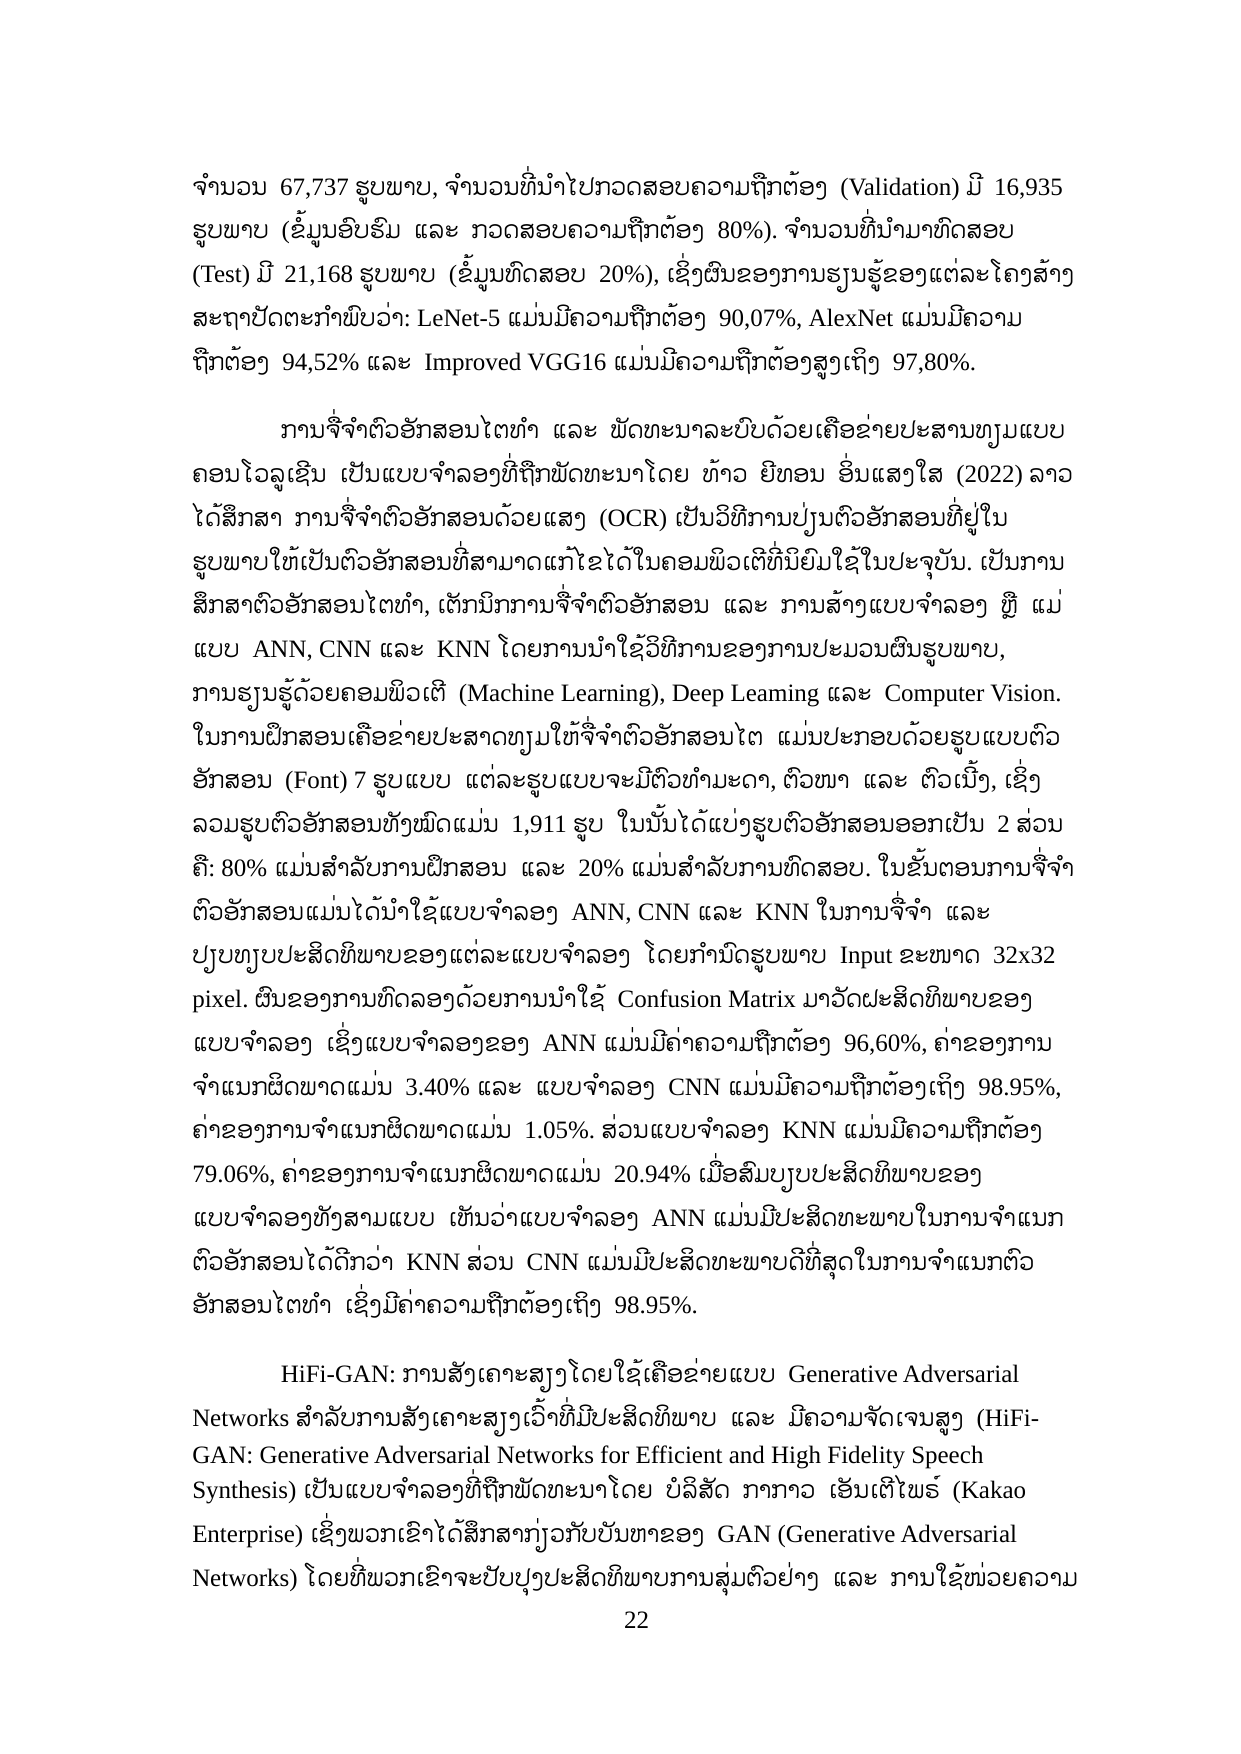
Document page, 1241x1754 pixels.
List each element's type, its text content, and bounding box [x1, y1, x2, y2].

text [192, 1353, 1081, 1600]
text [192, 165, 1081, 384]
text ການຈື່ຈຳຕົວອັກສອນໄຕທຳ ແລະ ພັດທະນາລະບົບດ້ວຍເຄືອຂ່າຍປະສານທຽມແບບຄອນໂວລູເຊີນ ເປັນແບບຈຳລອງທີ່ຖືກພັດທະນາໂດຍ ທ້າວ ຍີທອນ ອິ່ນແສງໃສ (2022) ລາວໄດ້ສຶກສາ ການຈື່ຈຳຕົວອັກສອນດ້ວຍແສງ (OCR) ເປັນວິທີການປ່ຽນຕົວອັກສອນທີ່ຢູ່ໃນຮູບພາບໃຫ້ເປັນຕົວອັກສອນທີ່ສາມາດແກ້ໄຂໄດ້ໃນຄອມພິວເຕີທີ່ນິຍົມໃຊ້ໃນປະຈຸບັນ. ເປັນການສຶກສາຕົວອັກສອນໄຕທໍາ, ເຕັກນິກການຈື່ຈຳຕົວອັກສອນ ແລະ ການສ້າງແບບຈຳລອງ ຫຼື ແມ່ແບບ ANN, CNN ແລະ KNN ໂດຍການນຳໃຊ້ວິທີການຂອງການປະມວນຜົນຮູບພາບ, ການຮຽນຮູ້ດ້ວຍຄອມພິວເຕີ (Machine Learning), Deep Leaming ແລະ Computer Vision. ໃນການຝຶກສອນເຄືອຂ່າຍປະສາດທຽມໃຫ້ຈື່ຈຳຕົວອັກສອນໄຕ ແມ່ນປະກອບດ້ວຍຮູບແບບຕົວອັກສອນ (Font) 7 ຮູບແບບ ແຕ່ລະຮູບແບບຈະມີຕົວທໍາມະດາ, ຕົວໜາ ແລະ ຕົວເນີ້ງ, ເຊິ່ງລວມຮູບຕົວອັກສອນທັງໝົດແມ່ນ 1,911 ຮູບ ໃນນັ້ນໄດ້ແບ່ງຮູບຕົວອັກສອນອອກເປັນ 2 ສ່ວນຄື: 80% ແມ່ນສໍາລັບການຝຶກສອນ ແລະ 20% ແມ່ນສໍາລັບການທົດສອບ. ໃນຂັ້ນຕອນການຈື່ຈໍາຕົວອັກສອນແມ່ນໄດ້ນຳໃຊ້ແບບຈໍາລອງ ANN, CNN ແລະ KNN ໃນການຈື່ຈໍາ ແລະ ປຽບທຽບປະສິດທິພາບຂອງແຕ່ລະແບບຈໍາລອງ ໂດຍກໍານົດຮູບພາບ Input ຂະໜາດ 32x32 pixel. ຜົນຂອງການທົດລອງດ້ວຍການນຳໃຊ້ Confusion Matrix ມາວັດຝະສິດທິພາບຂອງແບບຈໍາລອງ ເຊິ່ງແບບຈໍາລອງຂອງ ANN ແມ່ນມີຄ່າຄວາມຖືກຕ້ອງ 96,60%, ຄ່າຂອງການຈຳແນກຜິດພາດແມ່ນ 3.40% ແລະ ແບບຈໍາລອງ CNN ແມ່ນມີຄວາມຖືກຕ້ອງເຖິງ 98.95%, ຄ່າຂອງການຈໍາແນກຜິດພາດແມ່ນ 1.05%. ສ່ວນແບບຈໍາລອງ KNN ແມ່ນມີຄວາມຖືກຕ້ອງ 79.06%, ຄ່າຂອງການຈໍາແນກຜິດພາດແມ່ນ 20.94% ເມື່ອສົມບຽບປະສິດທິພາບຂອງແບບຈໍາລອງທັງສາມແບບ ເຫັນວ່າແບບຈຳລອງ ANN ແມ່ນມີປະສິດທະພາບໃນການຈຳແນກຕົວອັກສອນໄດ້ດີກວ່າ KNN ສ່ວນ CNN ແມ່ນມີປະສິດທະພາບດີທີ່ສຸດໃນການຈໍາແນກຕົວອັກສອນໄຕທຳ ເຊິ່ງມີຄ່າຄວາມຖືກຕ້ອງເຖິງ 98.95%. [192, 409, 1081, 1328]
